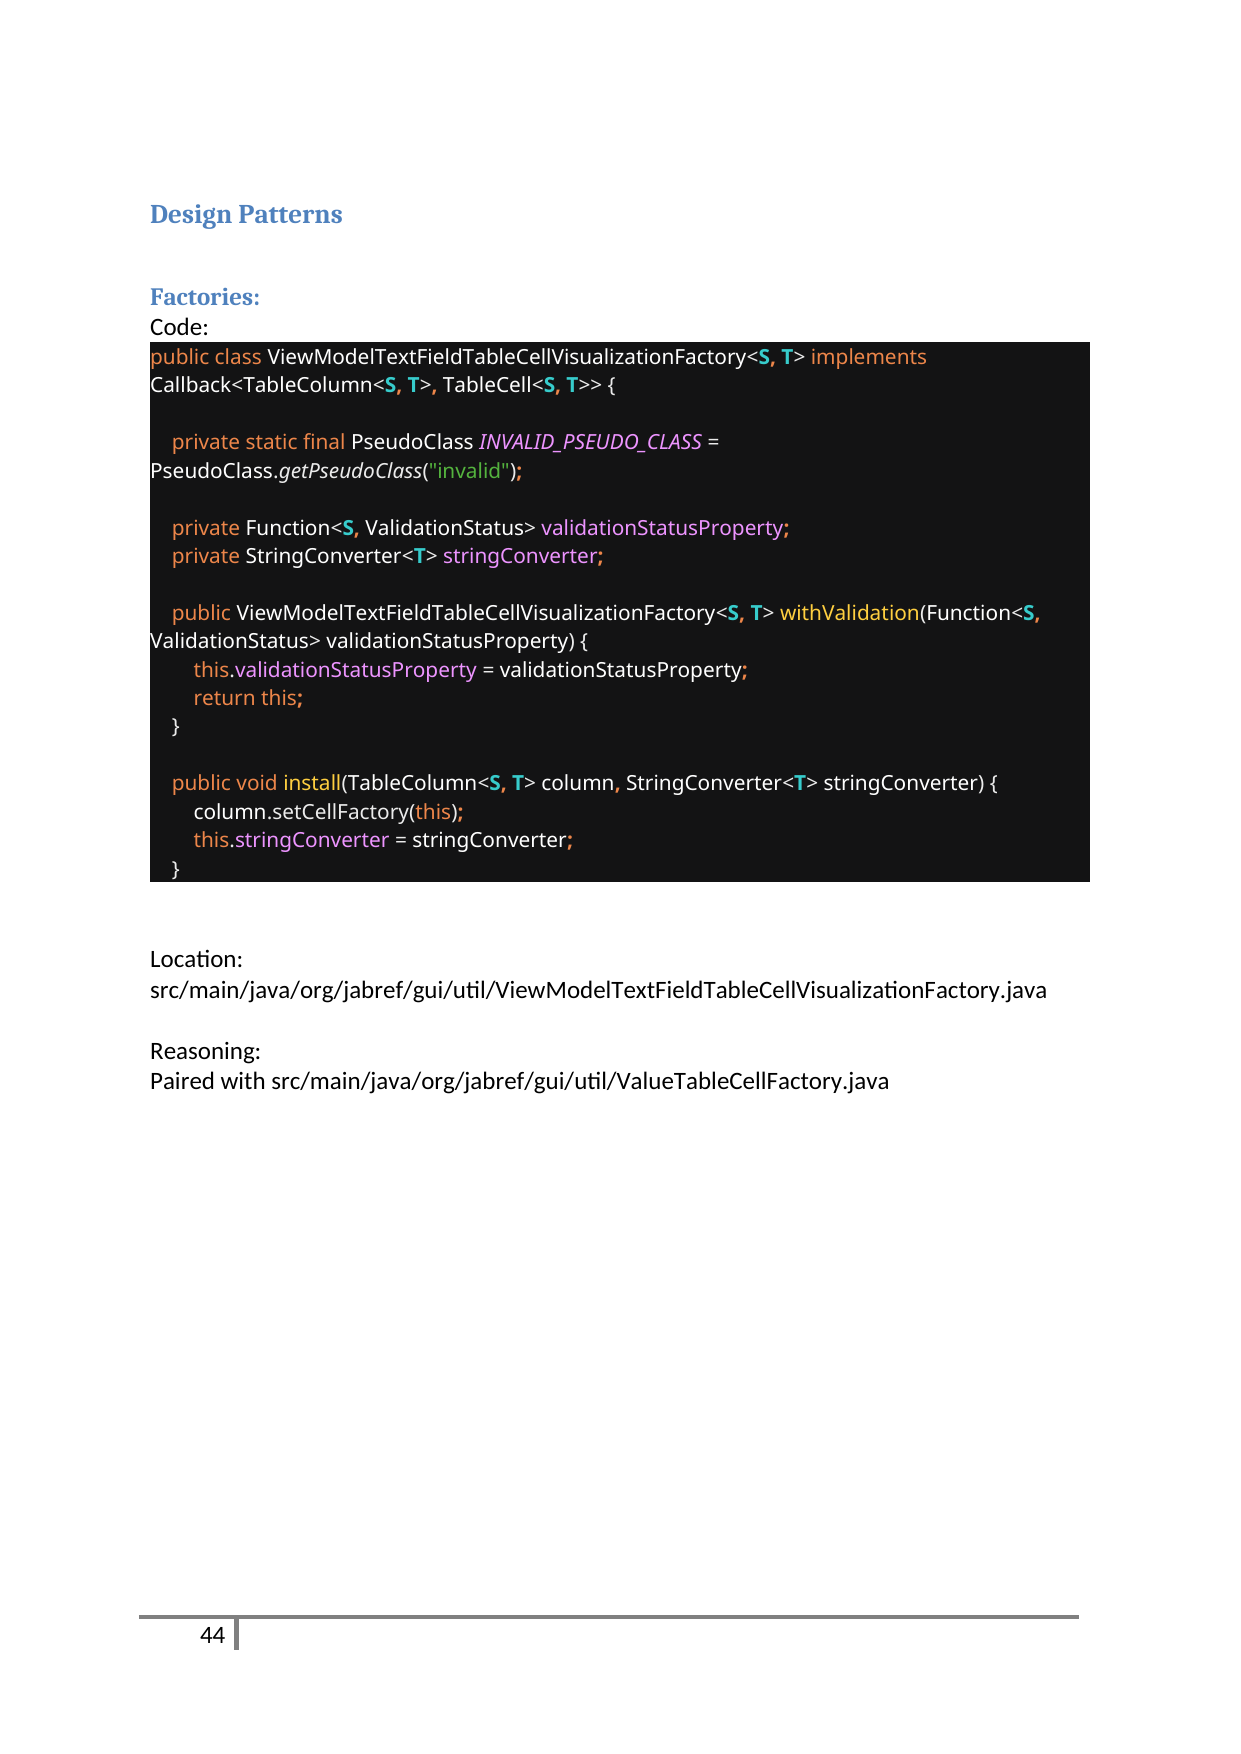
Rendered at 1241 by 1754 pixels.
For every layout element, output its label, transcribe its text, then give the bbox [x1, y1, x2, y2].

text Reasoning: [150, 1035, 1090, 1065]
text public class ViewModelTextFieldTableCellVisualizationFactory<S, T> implements Callback<TableColumn<S, T>, TableCell<S, T>> { private static final PseudoClass INVALID_PSEUDO_CLASS = PseudoClass.getPseudoClass("invalid"); private Function<S, ValidationStatus> validationStatusProperty; private StringConverter<T> stringConverter; public ViewModelTextFieldTableCellVisualizationFactory<S, T> withValidation(Function<S, ValidationStatus> validationStatusProperty) { this.validationStatusProperty = validationStatusProperty; return this; } public void install(TableColumn<S, T> column, StringConverter<T> stringConverter) { column.setCellFactory(this); this.stringConverter = stringConverter; } [150, 342, 1090, 882]
text Location: [150, 913, 1090, 974]
text src/main/java/org/jabref/gui/util/ViewModelTextFieldTableCellVisualizationFactory.java [150, 974, 1090, 1004]
subtitle Design Patterns [150, 171, 1090, 262]
text Paired with src/main/java/org/jabref/gui/util/ValueTableCellFactory.java [150, 1065, 1090, 1096]
text Code: [150, 311, 1090, 342]
subtitle Factories: [150, 283, 1090, 311]
